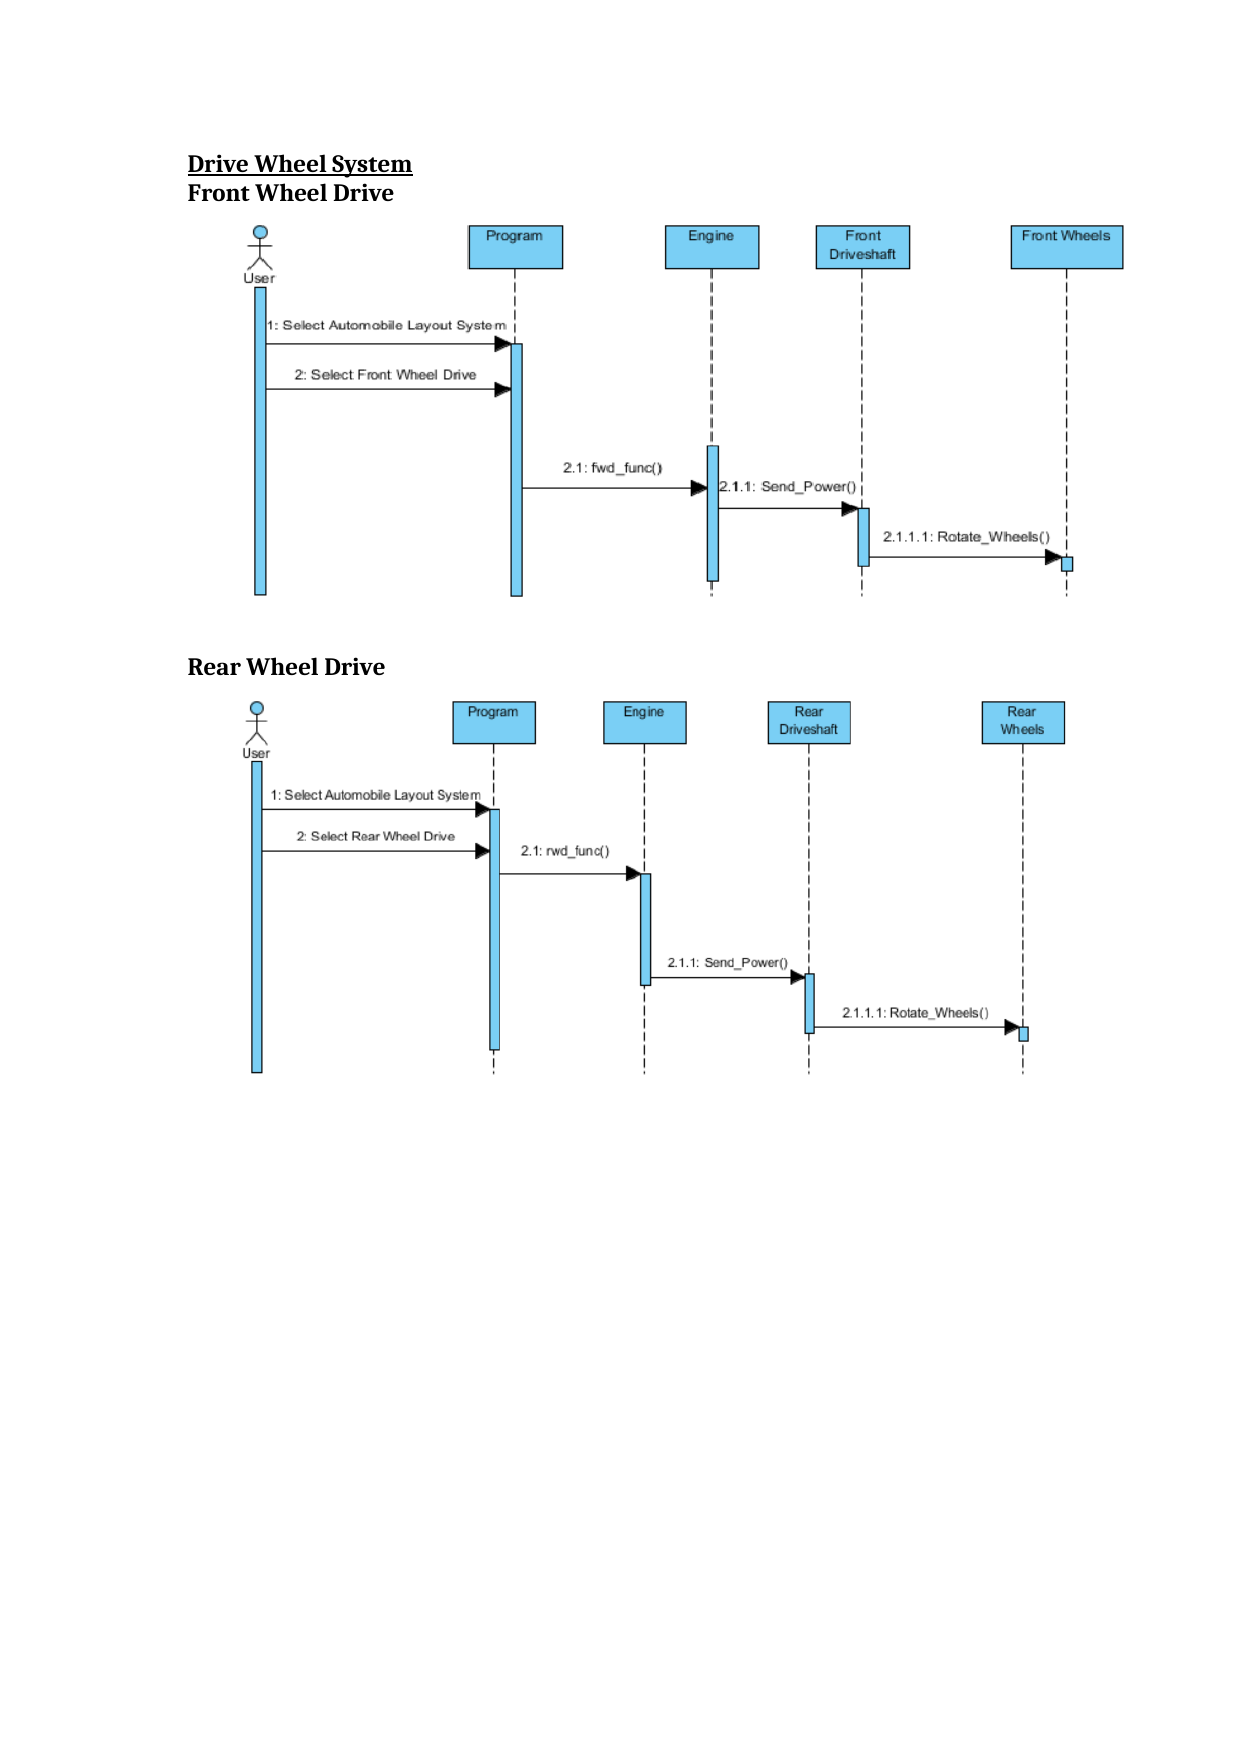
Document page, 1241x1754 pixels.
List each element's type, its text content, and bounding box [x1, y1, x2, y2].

picture [187, 207, 1241, 625]
text Drive Wheel System [187, 150, 1053, 179]
picture [187, 681, 1163, 1138]
text Front Wheel Drive [187, 179, 1053, 207]
text Rear Wheel Drive [187, 653, 1053, 681]
